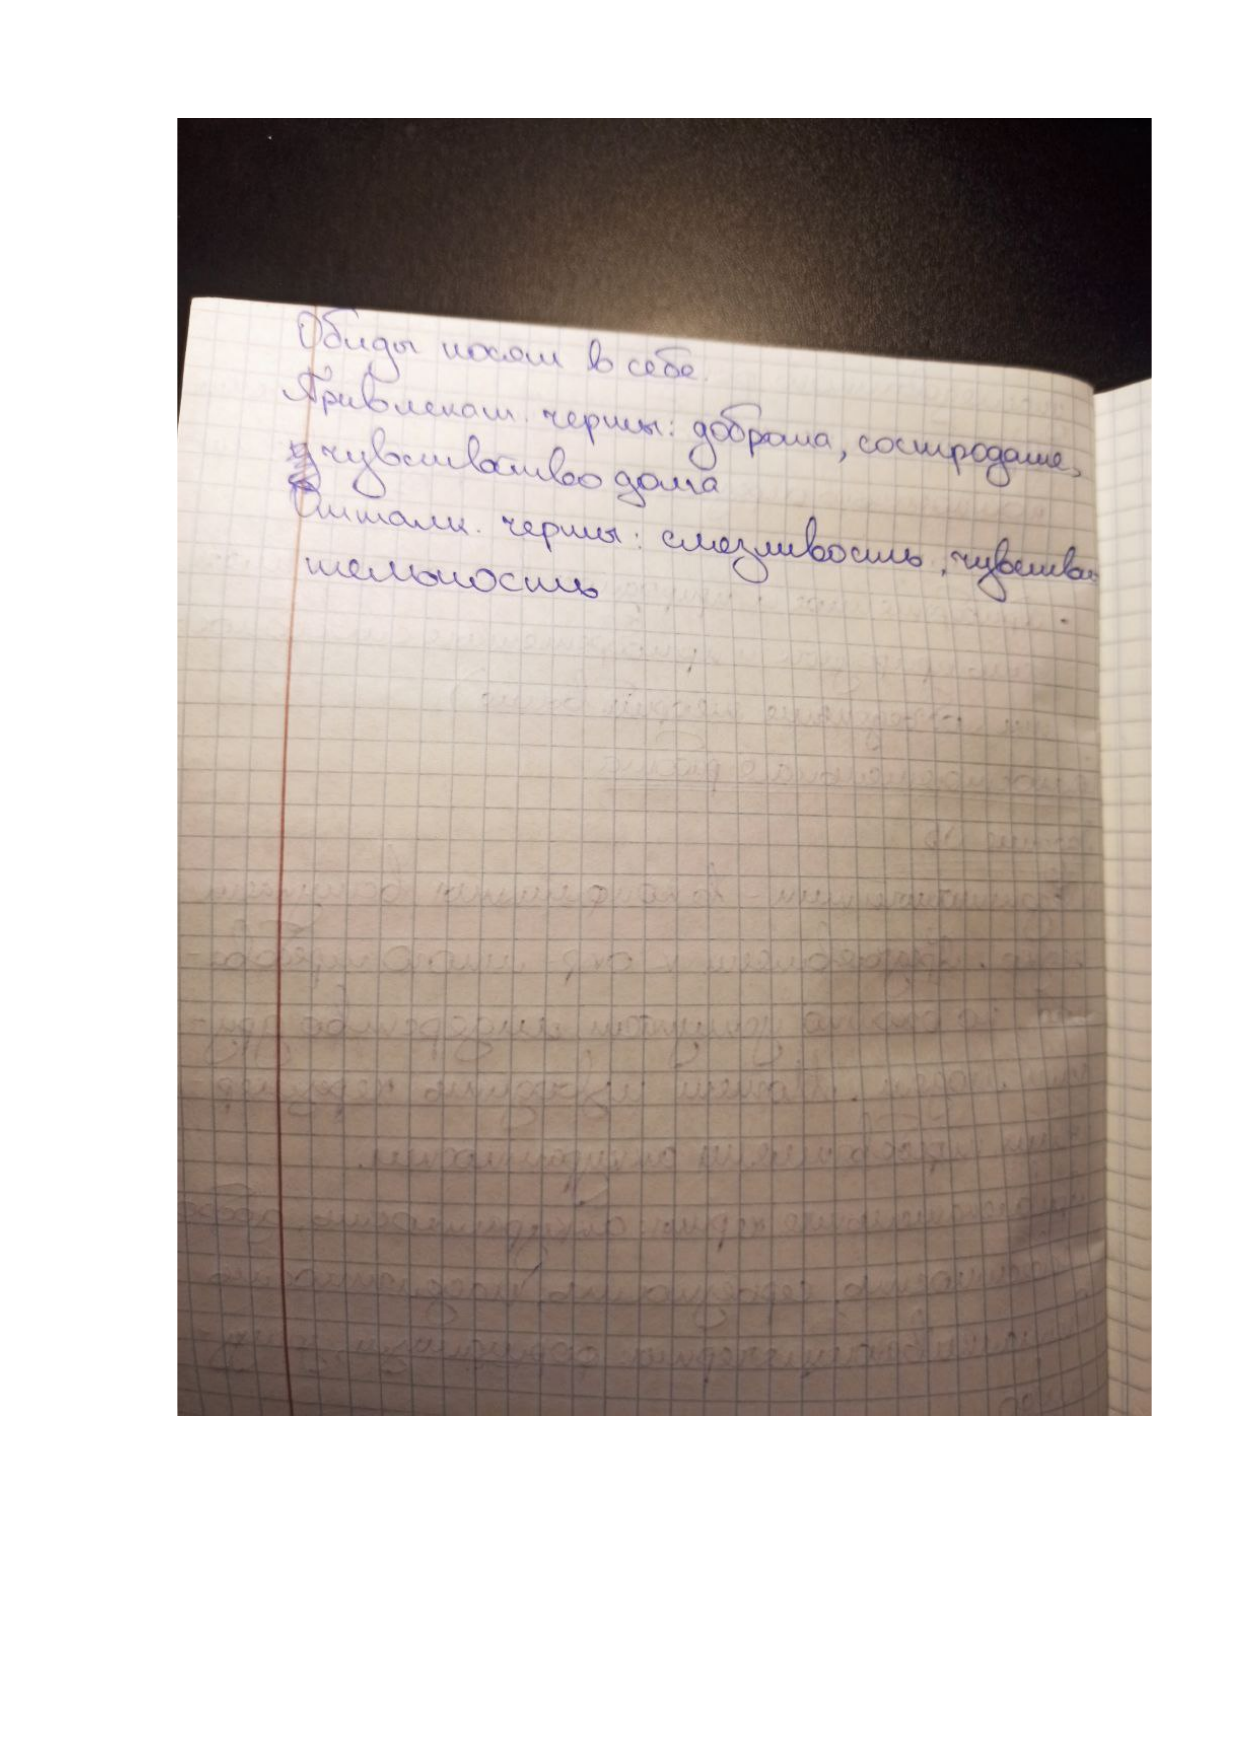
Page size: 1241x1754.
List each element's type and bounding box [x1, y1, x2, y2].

picture [177, 118, 1152, 1416]
